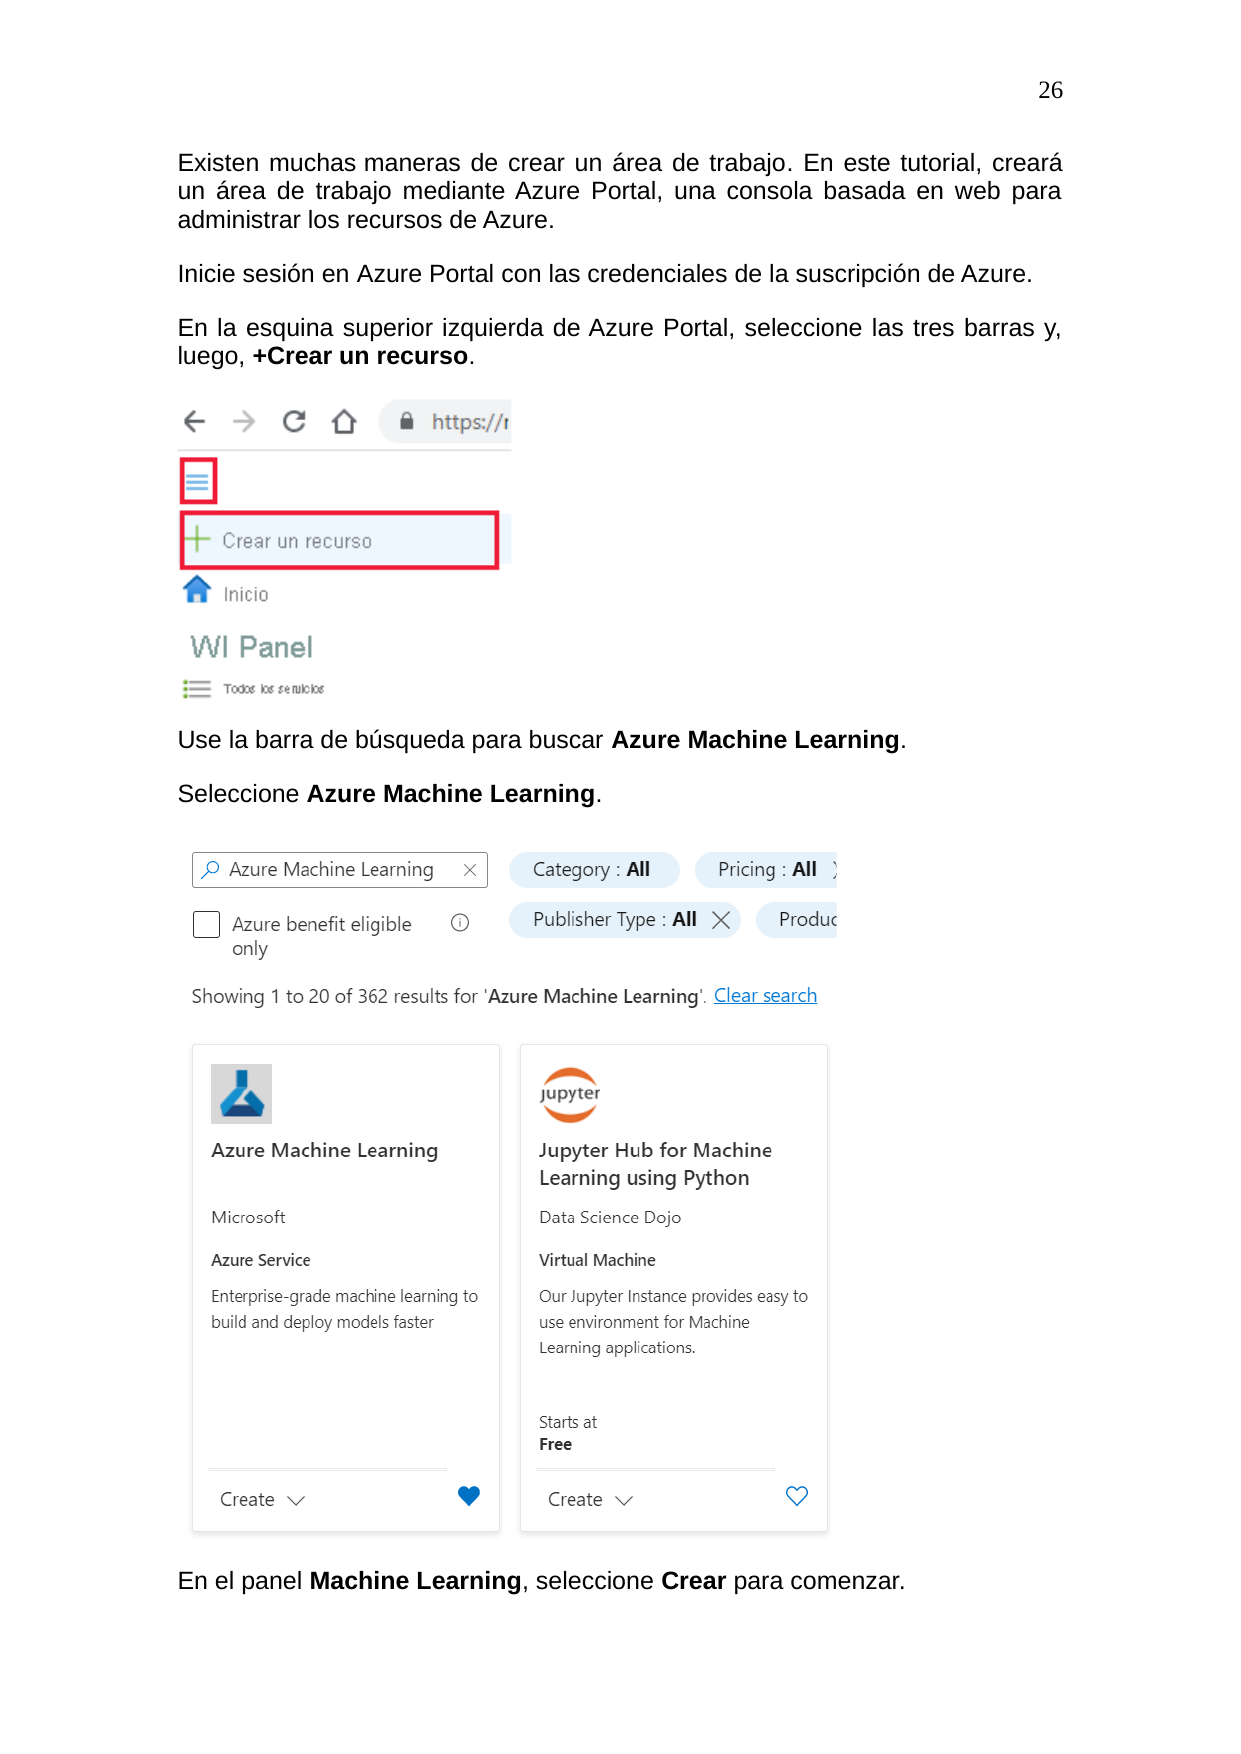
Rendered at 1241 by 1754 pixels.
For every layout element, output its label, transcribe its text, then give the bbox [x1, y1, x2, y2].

text Use la barra de búsqueda para buscar Azure Machine Learning. [177, 725, 1063, 753]
text En la esquina superior izquierda de Azure Portal, seleccione las tres barras y, luego, +Crear un recurso. [177, 313, 1063, 370]
text En el panel Machine Learning, seleccione Crear para comenzar. [177, 1566, 1063, 1595]
picture [177, 832, 837, 1541]
picture [177, 395, 512, 700]
text Existen muchas maneras de crear un área de trabajo. En este tutorial, creará un área de trabajo mediante Azure Portal, una consola basada en web para administrar los recursos de Azure. [177, 148, 1063, 234]
text Inicie sesión en Azure Portal con las credenciales de la suscripción de Azure. [177, 259, 1063, 288]
text Seleccione Azure Machine Learning. [177, 778, 1063, 807]
